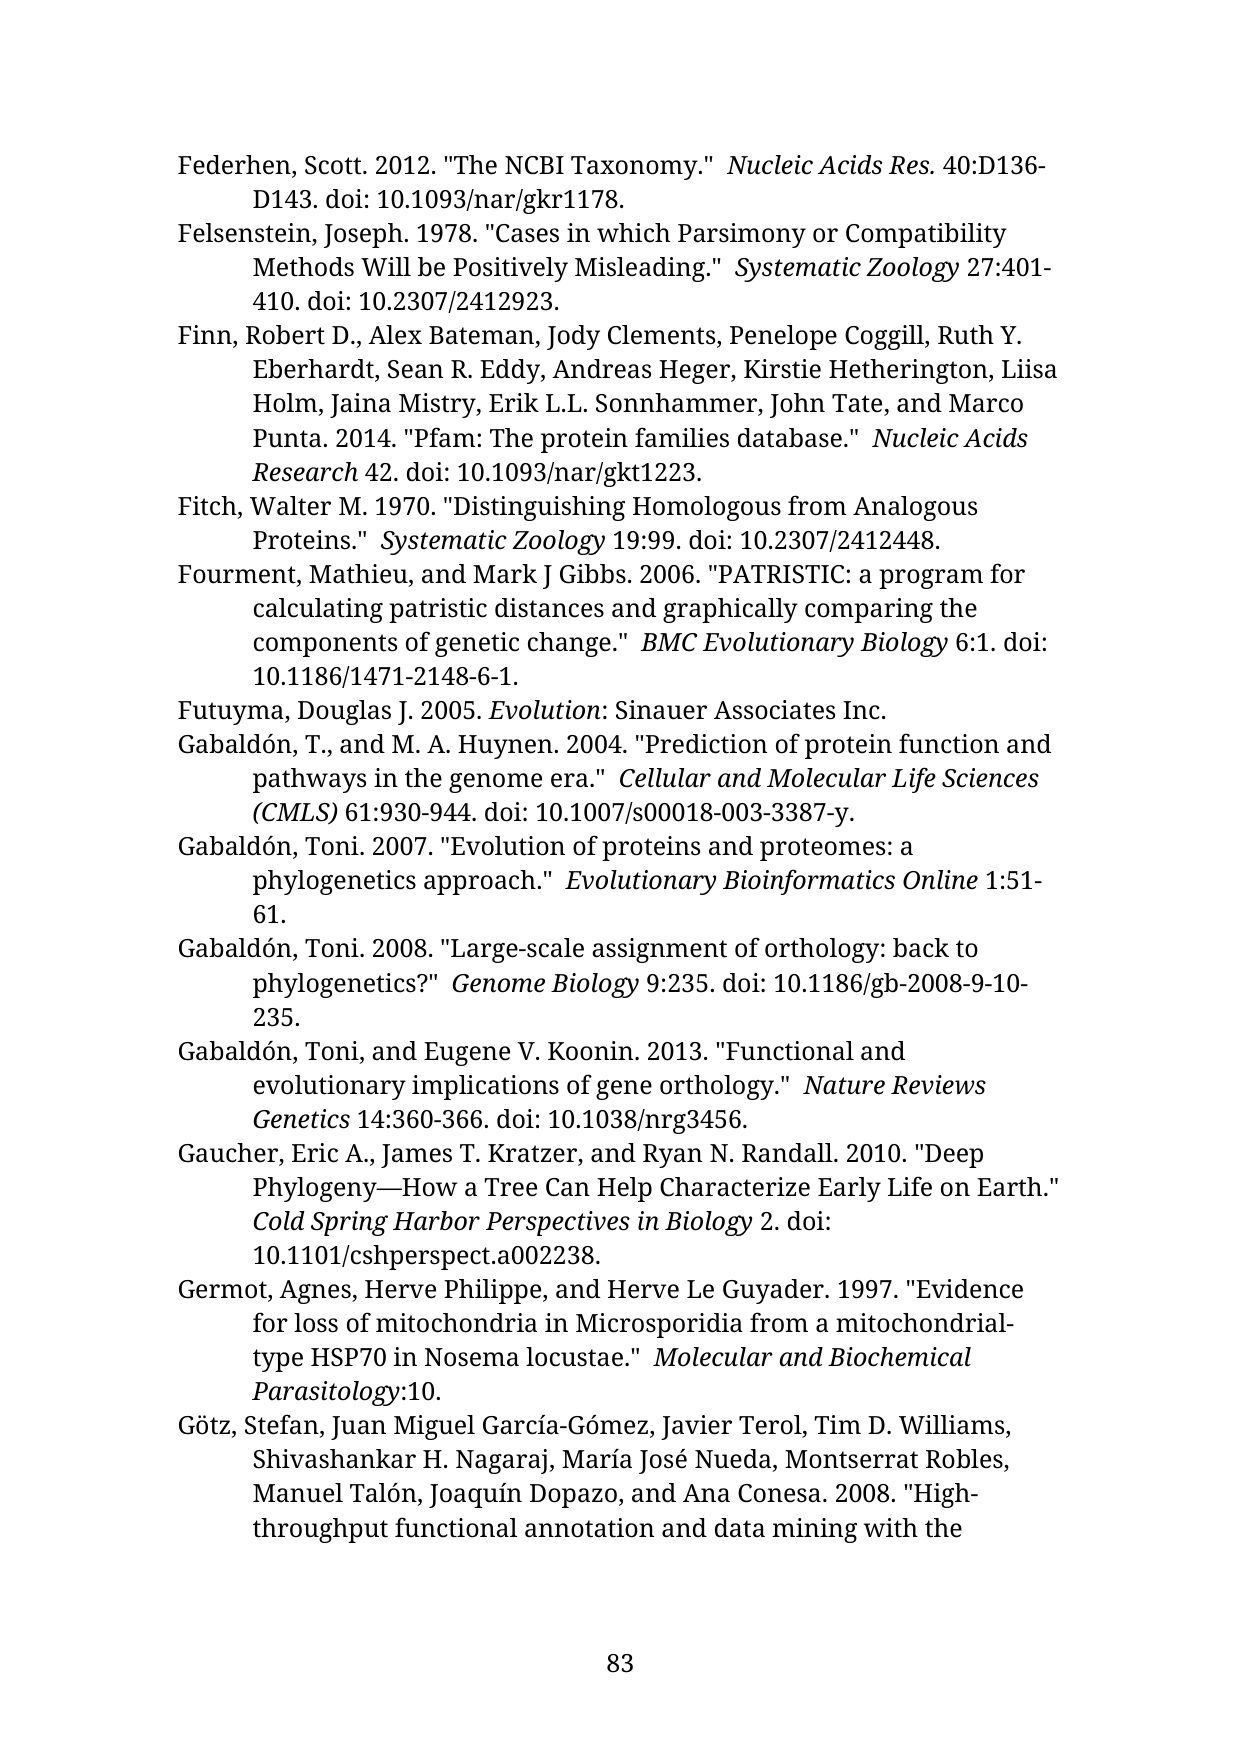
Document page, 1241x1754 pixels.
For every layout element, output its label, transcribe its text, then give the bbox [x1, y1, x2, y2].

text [177, 1408, 1063, 1544]
text Felsenstein, Joseph. 1978. "Cases in which Parsimony or Compatibility Methods Will be Positively Misleading." Systematic Zoology 27:401-410. doi: 10.2307/2412923. [177, 216, 1063, 318]
text Futuyma, Douglas J. 2005. Evolution: Sinauer Associates Inc. [177, 693, 1063, 727]
text Finn, Robert D., Alex Bateman, Jody Clements, Penelope Coggill, Ruth Y. Eberhardt, Sean R. Eddy, Andreas Heger, Kirstie Hetherington, Liisa Holm, Jaina Mistry, Erik L.L. Sonnhammer, John Tate, and Marco Punta. 2014. "Pfam: The protein families database." Nucleic Acids Research 42. doi: 10.1093/nar/gkt1223. [177, 318, 1063, 488]
text Gabaldón, Toni. 2008. "Large-scale assignment of orthology: back to phylogenetics?" Genome Biology 9:235. doi: 10.1186/gb-2008-9-10-235. [177, 931, 1063, 1033]
text Gabaldón, T., and M. A. Huynen. 2004. "Prediction of protein function and pathways in the genome era." Cellular and Molecular Life Sciences (CMLS) 61:930-944. doi: 10.1007/s00018-003-3387-y. [177, 727, 1063, 829]
text Fitch, Walter M. 1970. "Distinguishing Homologous from Analogous Proteins." Systematic Zoology 19:99. doi: 10.2307/2412448. [177, 488, 1063, 556]
text Fourment, Mathieu, and Mark J Gibbs. 2006. "PATRISTIC: a program for calculating patristic distances and graphically comparing the components of genetic change." BMC Evolutionary Biology 6:1. doi: 10.1186/1471-2148-6-1. [177, 556, 1063, 693]
text Germot, Agnes, Herve Philippe, and Herve Le Guyader. 1997. "Evidence for loss of mitochondria in Microsporidia from a mitochondrial-type HSP70 in Nosema locustae." Molecular and Biochemical Parasitology:10. [177, 1272, 1063, 1408]
text Gabaldón, Toni. 2007. "Evolution of proteins and proteomes: a phylogenetics approach." Evolutionary Bioinformatics Online 1:51-61. [177, 829, 1063, 931]
text Federhen, Scott. 2012. "The NCBI Taxonomy." Nucleic Acids Res. 40:D136-D143. doi: 10.1093/nar/gkr1178. [177, 148, 1063, 216]
text Gabaldón, Toni, and Eugene V. Koonin. 2013. "Functional and evolutionary implications of gene orthology." Nature Reviews Genetics 14:360-366. doi: 10.1038/nrg3456. [177, 1033, 1063, 1136]
text Gaucher, Eric A., James T. Kratzer, and Ryan N. Randall. 2010. "Deep Phylogeny—How a Tree Can Help Characterize Early Life on Earth." Cold Spring Harbor Perspectives in Biology 2. doi: 10.1101/cshperspect.a002238. [177, 1136, 1063, 1272]
